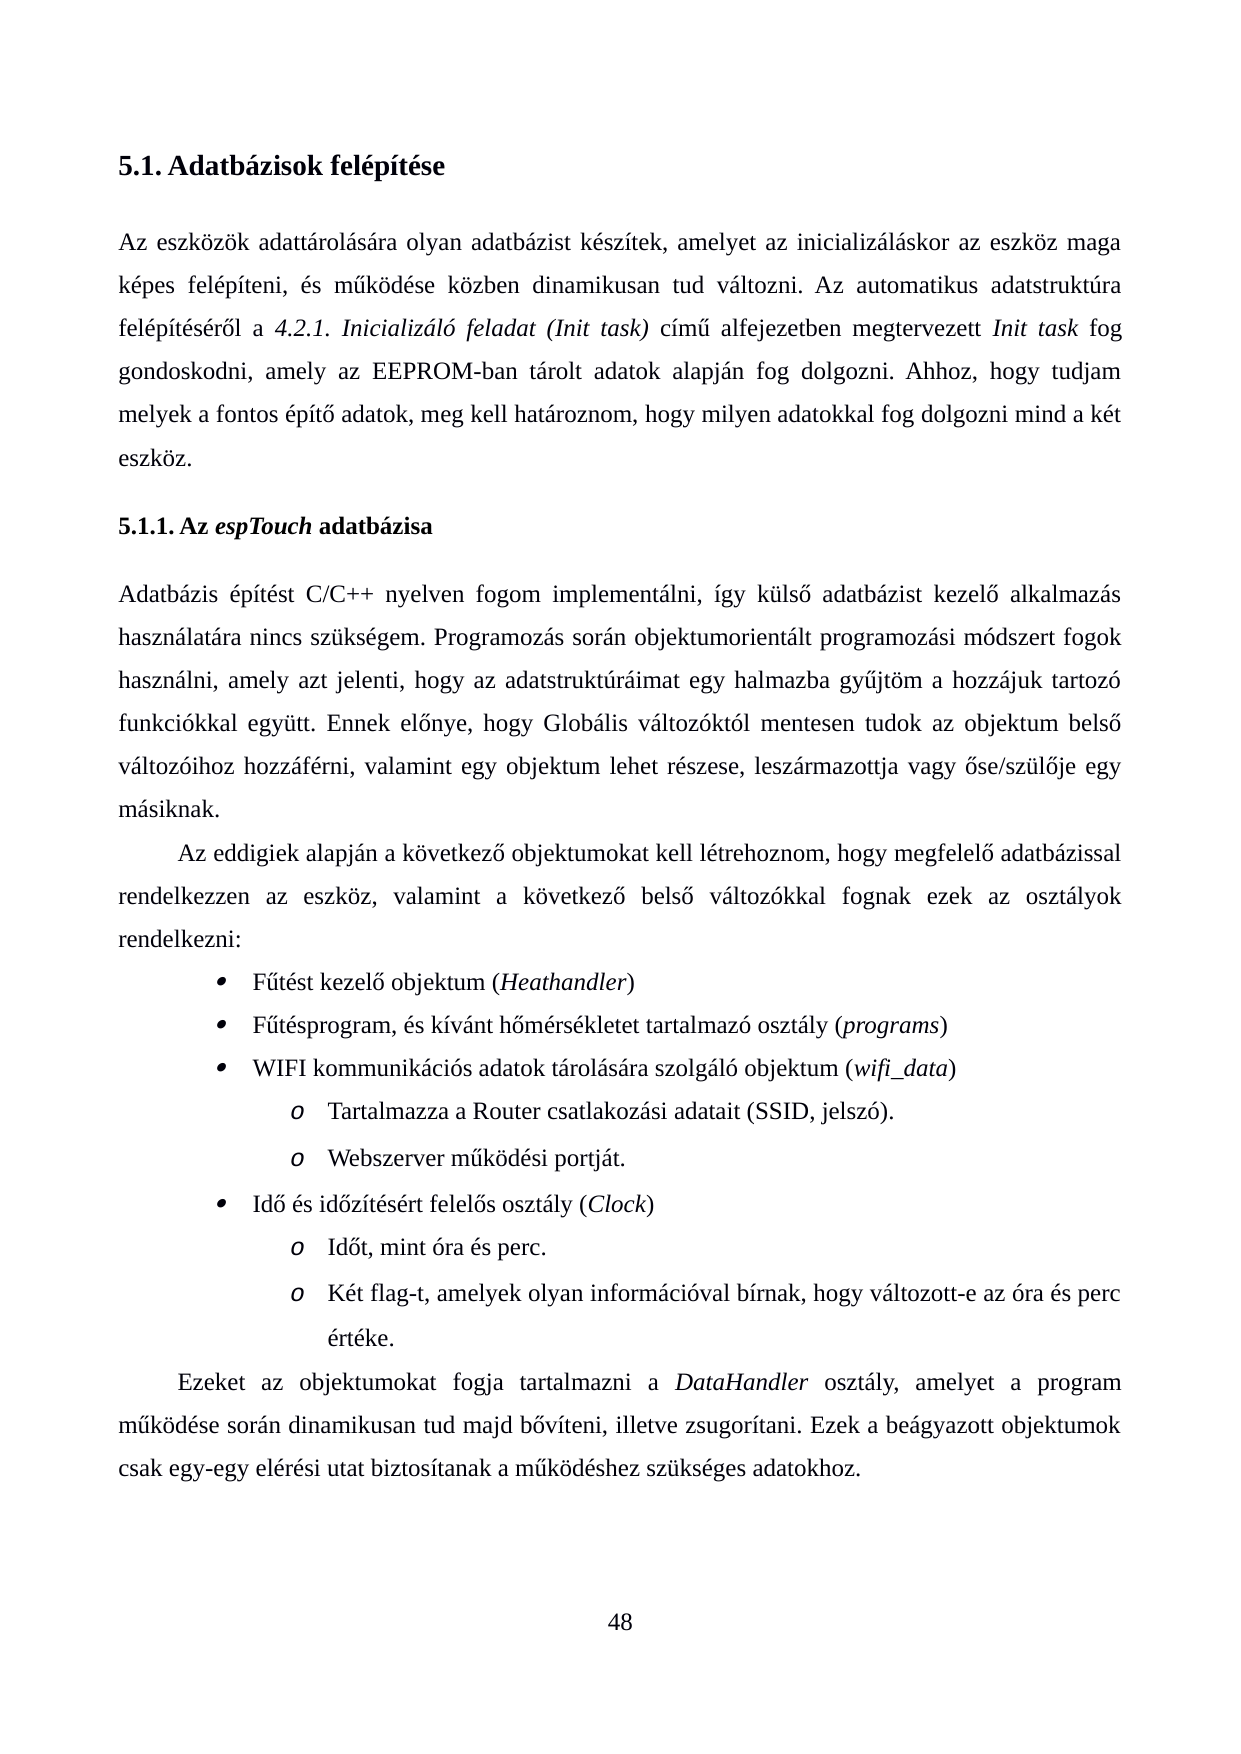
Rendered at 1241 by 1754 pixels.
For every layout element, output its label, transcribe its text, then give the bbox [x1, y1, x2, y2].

list Fűtést kezelő objektum (Heathandler) [215, 967, 1122, 996]
list Két flag-t, amelyek olyan információval bírnak, hogy változott-e az óra és perc értéke. [290, 1278, 1122, 1352]
text Az eddigiek alapján a következő objektumokat kell létrehoznom, hogy megfelelő adatbázissal rendelkezzen az eszköz, valamint a következő belső változókkal fognak ezek az osztályok rendelkezni: [118, 838, 1122, 953]
list WIFI kommunikációs adatok tárolására szolgáló objektum (wifi_data) [215, 1053, 1122, 1082]
list Tartalmazza a Router csatlakozási adatait (SSID, jelszó). [290, 1096, 1122, 1127]
list Idő és időzítésért felelős osztály (Clock) [215, 1189, 1122, 1218]
text Az eszközök adattárolására olyan adatbázist készítek, amelyet az inicializáláskor az eszköz maga képes felépíteni, és működése közben dinamikusan tud változni. Az automatikus adatstruktúra felépítéséről a 4.2.1. Inicializáló feladat (Init task) című alfejezetben megtervezett Init task fog gondoskodni, amely az EEPROM-ban tárolt adatok alapján fog dolgozni. Ahhoz, hogy tudjam melyek a fontos építő adatok, meg kell határoznom, hogy milyen adatokkal fog dolgozni mind a két eszköz. [118, 227, 1122, 471]
list Időt, mint óra és perc. [290, 1232, 1122, 1263]
text Adatbázis építést C/C++ nyelven fogom implementálni, így külső adatbázist kezelő alkalmazás használatára nincs szükségem. Programozás során objektumorientált programozási módszert fogok használni, amely azt jelenti, hogy az adatstruktúráimat egy halmazba gyűjtöm a hozzájuk tartozó funkciókkal együtt. Ennek előnye, hogy Globális változóktól mentesen tudok az objektum belső változóihoz hozzáférni, valamint egy objektum lehet részese, leszármazottja vagy őse/szülője egy másiknak. [118, 579, 1122, 823]
subtitle 5.1.1. Az espTouch adatbázisa [118, 511, 1122, 539]
text Ezeket az objektumokat fogja tartalmazni a DataHandler osztály, amelyet a program működése során dinamikusan tud majd bővíteni, illetve zsugorítani. Ezek a beágyazott objektumok csak egy-egy elérési utat biztosítanak a működéshez szükséges adatokhoz. [118, 1367, 1122, 1482]
list Webszerver működési portját. [290, 1143, 1122, 1173]
subtitle 5.1. Adatbázisok felépítése [118, 148, 1122, 181]
list Fűtésprogram, és kívánt hőmérsékletet tartalmazó osztály (programs) [215, 1010, 1122, 1039]
